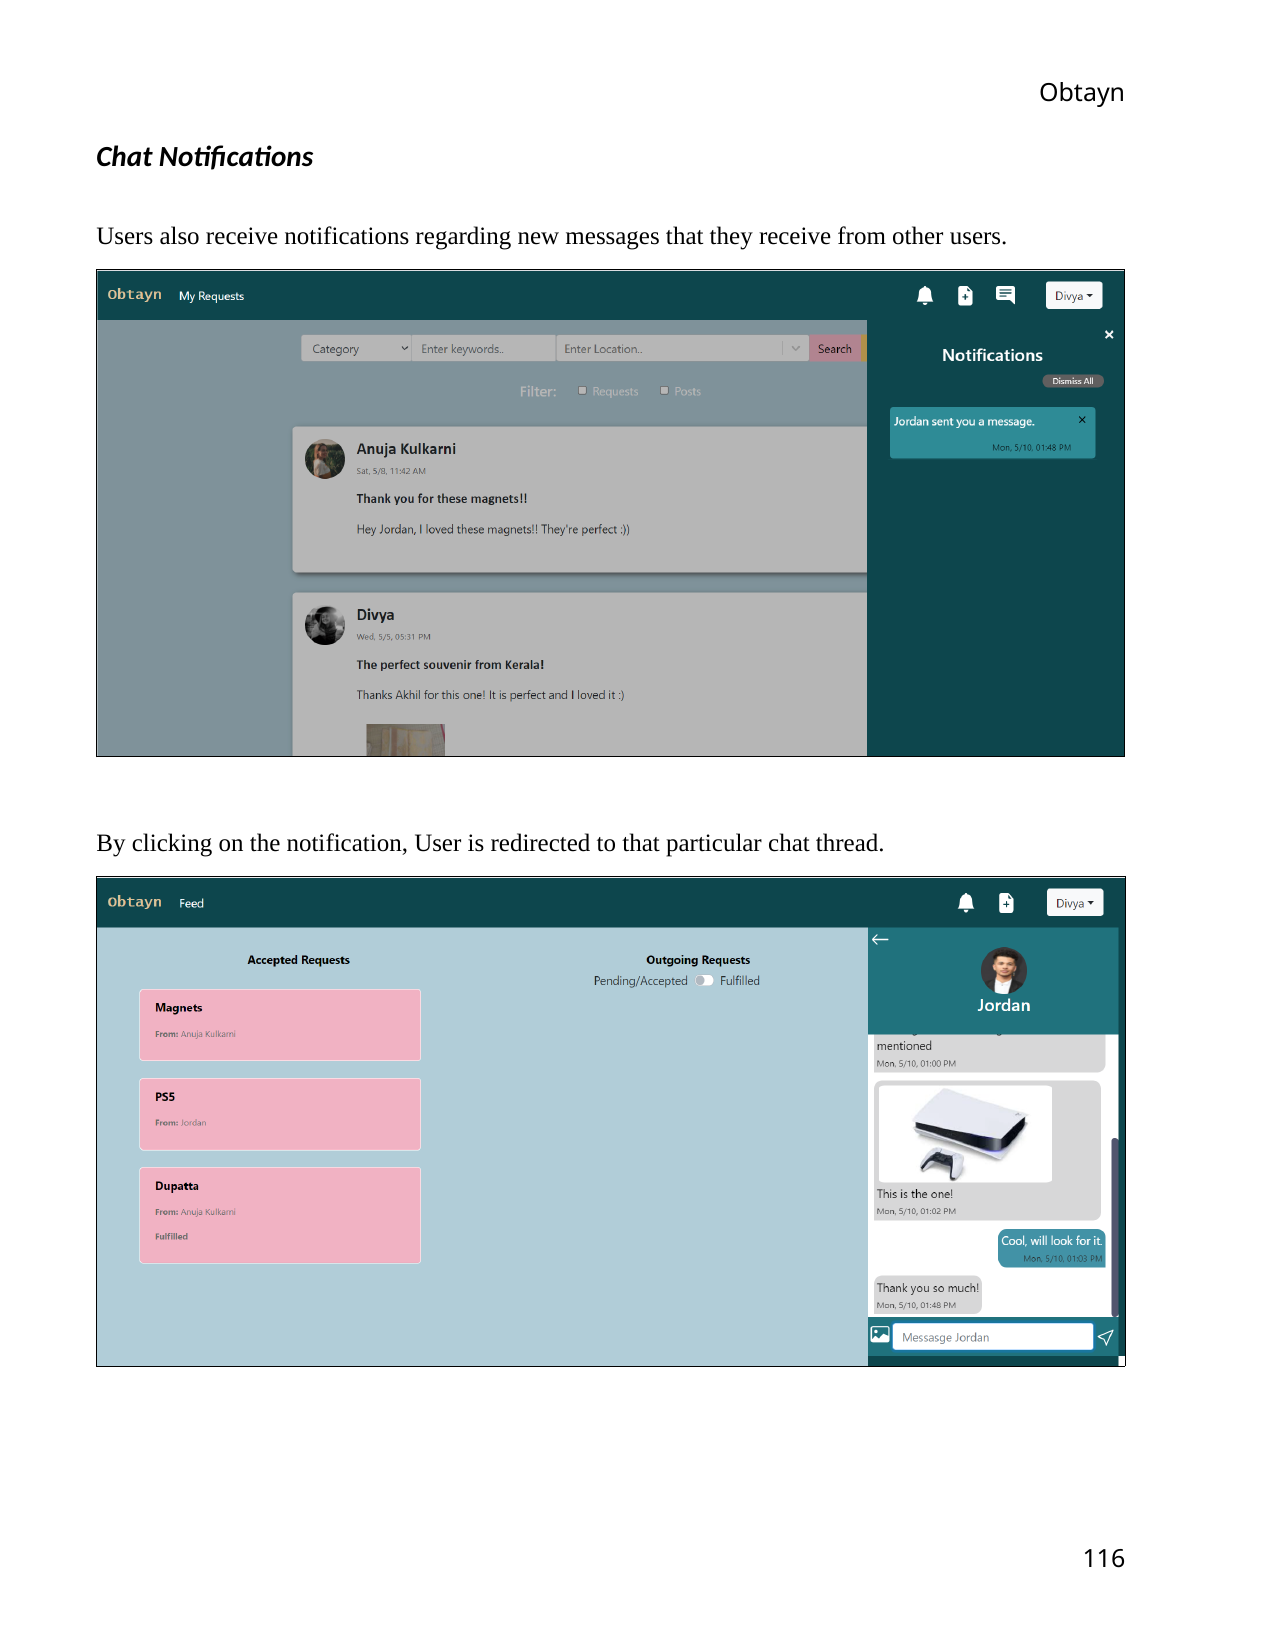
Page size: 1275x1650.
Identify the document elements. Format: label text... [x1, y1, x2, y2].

picture [97, 877, 1125, 1366]
text Users also receive notifications regarding new messages that they receive from other users. [96, 221, 1125, 250]
picture [97, 270, 1124, 756]
subtitle Chat Notifications [96, 138, 1125, 174]
text By clicking on the notification, User is redirected to that particular chat thread. [96, 828, 1125, 857]
